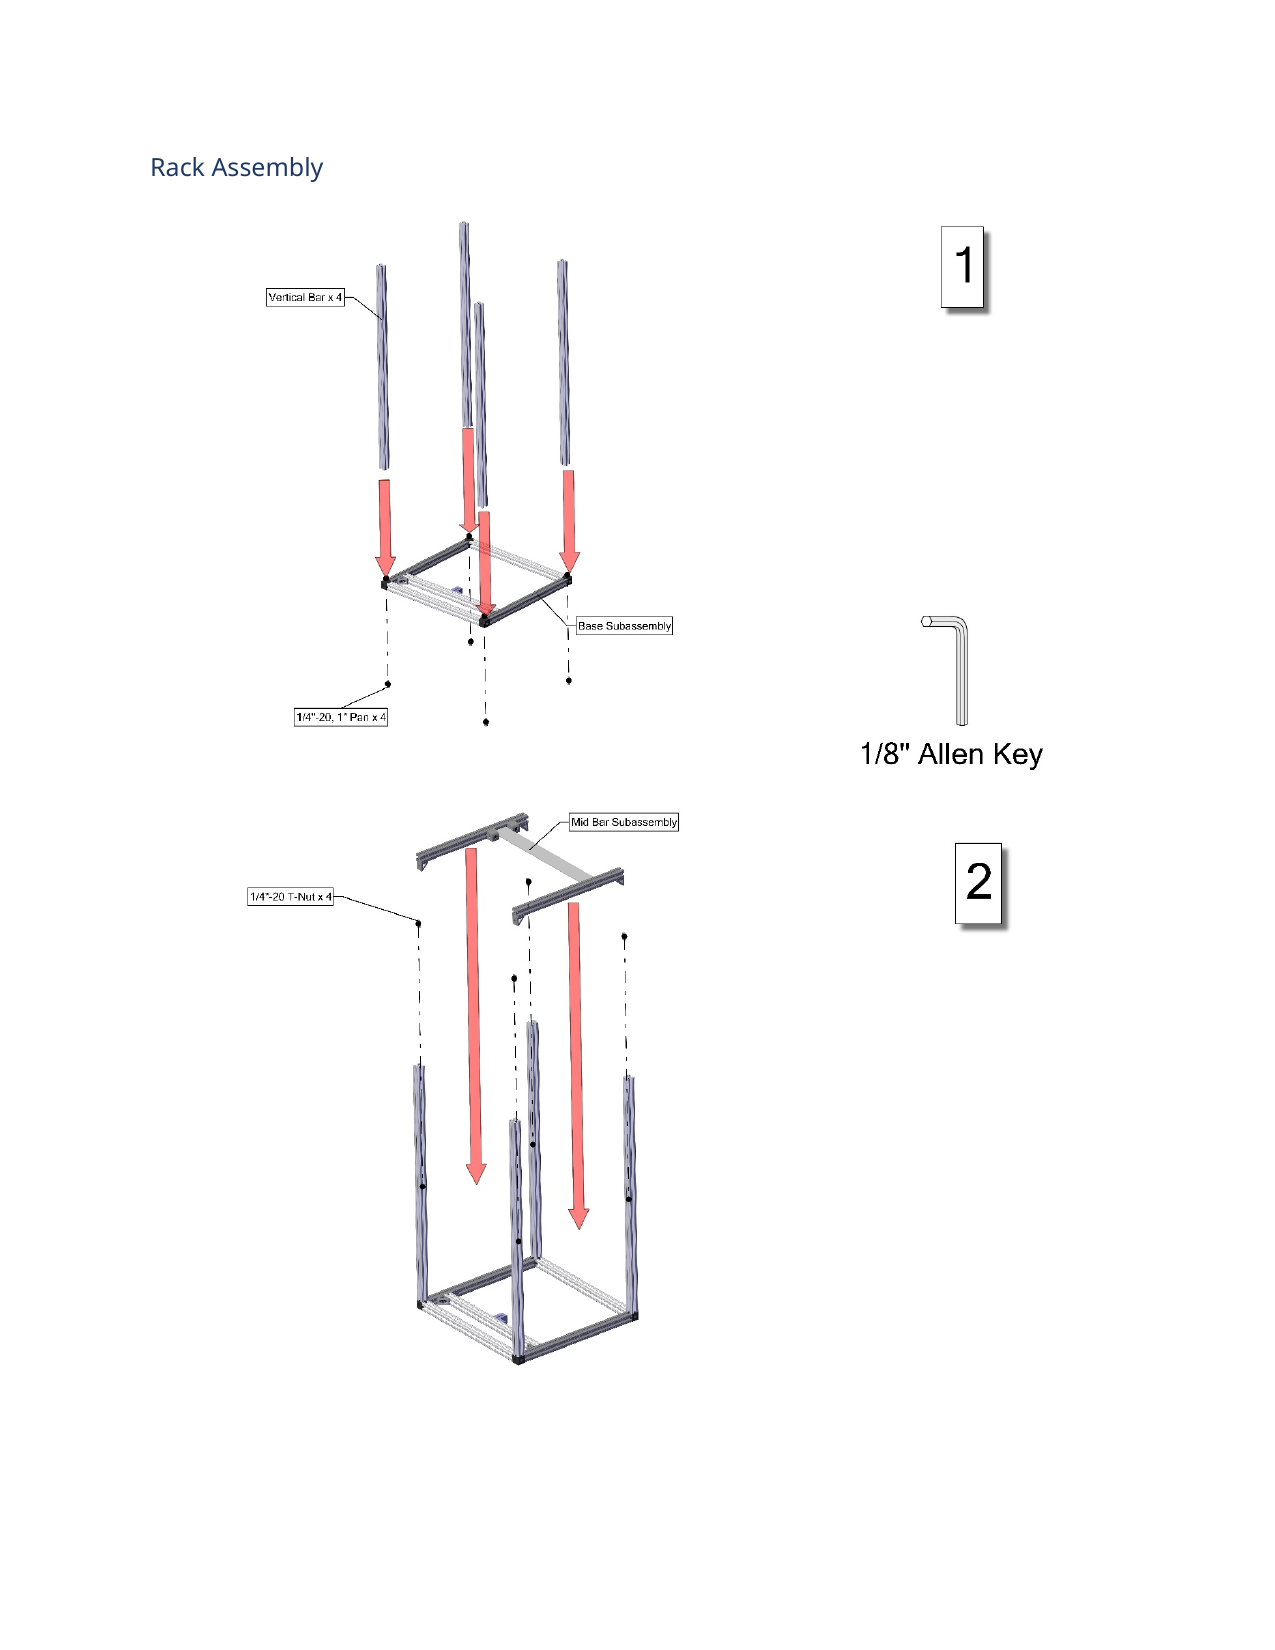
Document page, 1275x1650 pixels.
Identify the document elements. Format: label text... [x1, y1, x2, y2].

picture [213, 186, 1062, 787]
subtitle Rack Assembly [150, 150, 1125, 184]
picture [213, 788, 1062, 1389]
